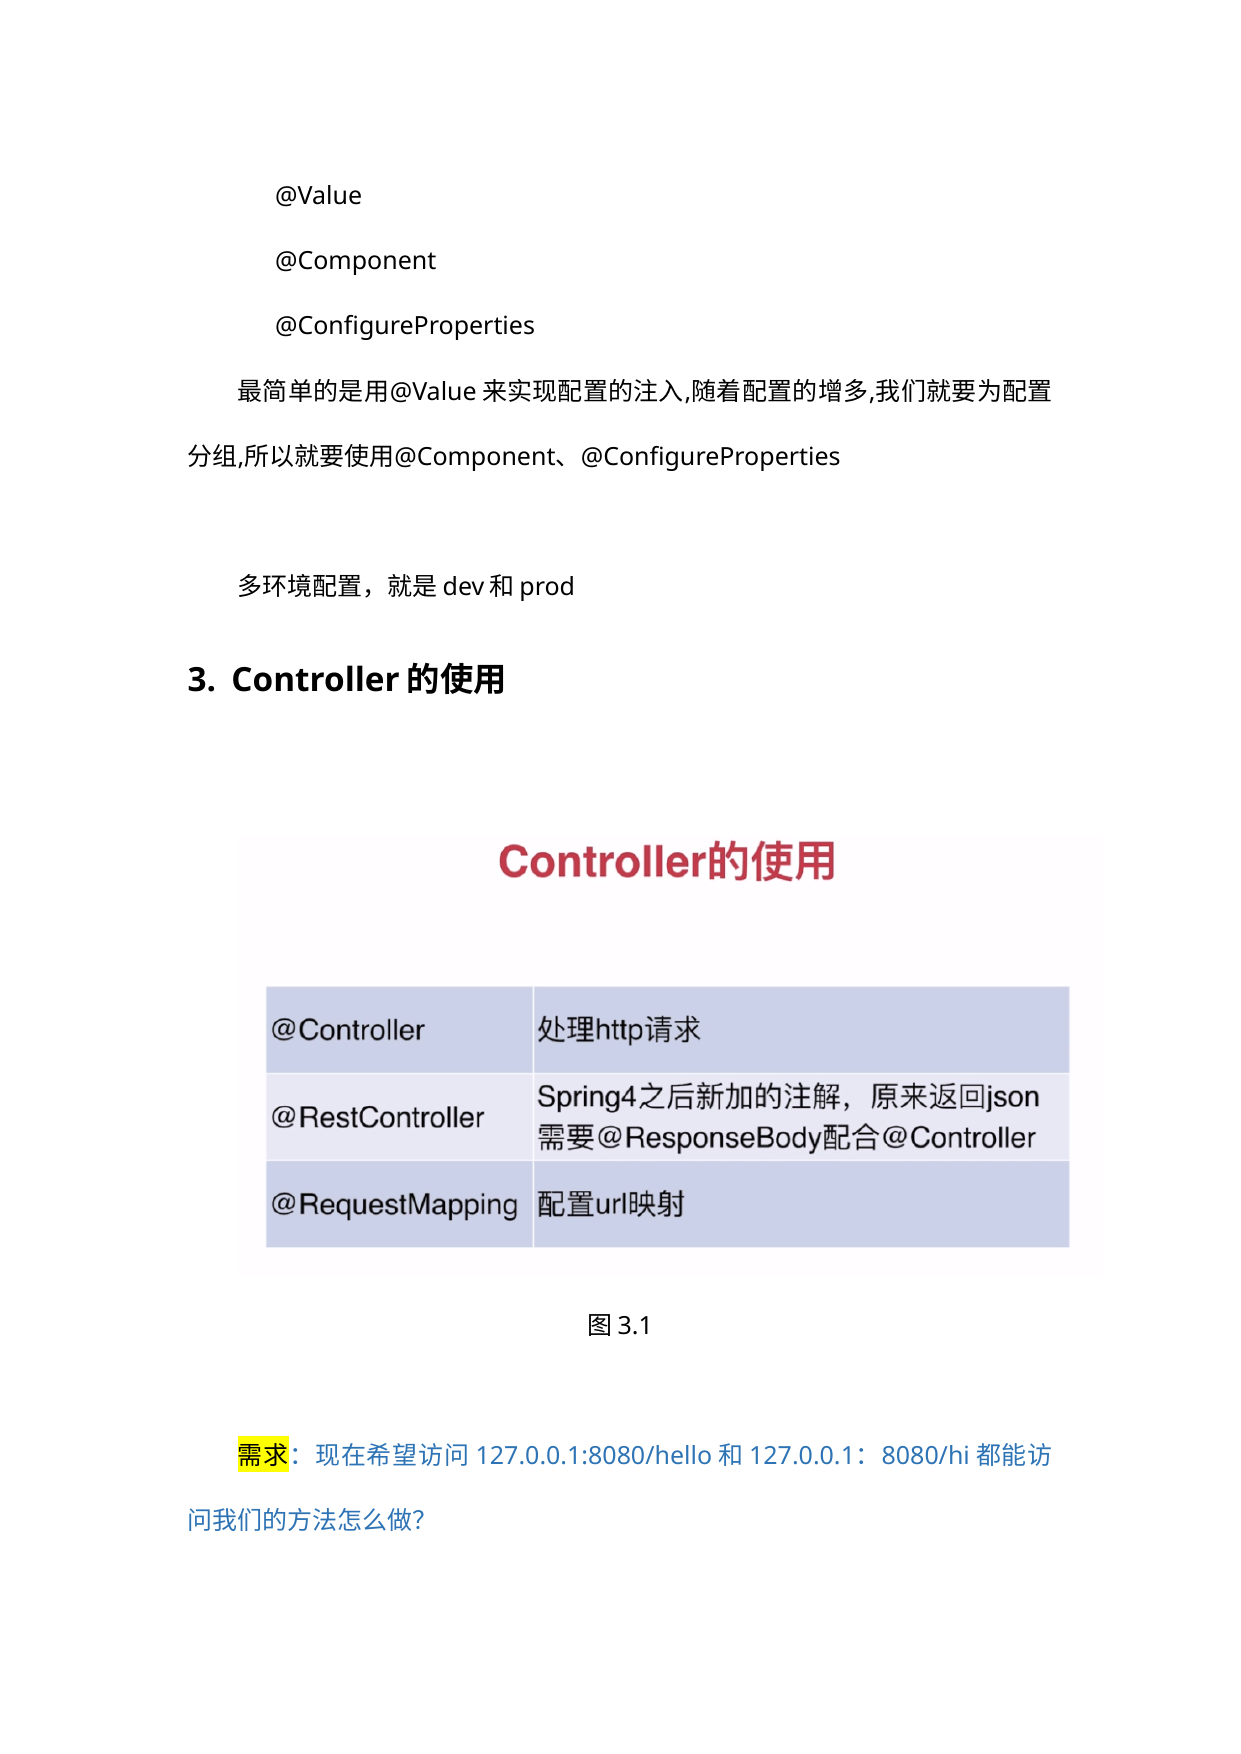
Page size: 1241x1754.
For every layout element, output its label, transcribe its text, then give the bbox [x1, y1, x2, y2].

text @Component [187, 227, 1053, 292]
text @Value [187, 162, 1053, 227]
subtitle Controller的使用 [187, 644, 1053, 709]
text @ConfigureProperties [187, 292, 1053, 357]
text 需求：现在希望访问127.0.0.1:8080/hello和127.0.0.1：8080/hi都能访问我们的方法怎么做？ [187, 1421, 1053, 1551]
text 多环境配置，就是dev和prod [187, 552, 1053, 617]
text 最简单的是用@Value来实现配置的注入,随着配置的增多,我们就要为配置分组,所以就要使用@Component、@ConfigureProperties [187, 357, 1053, 487]
text 图3.1 [187, 836, 1053, 1356]
